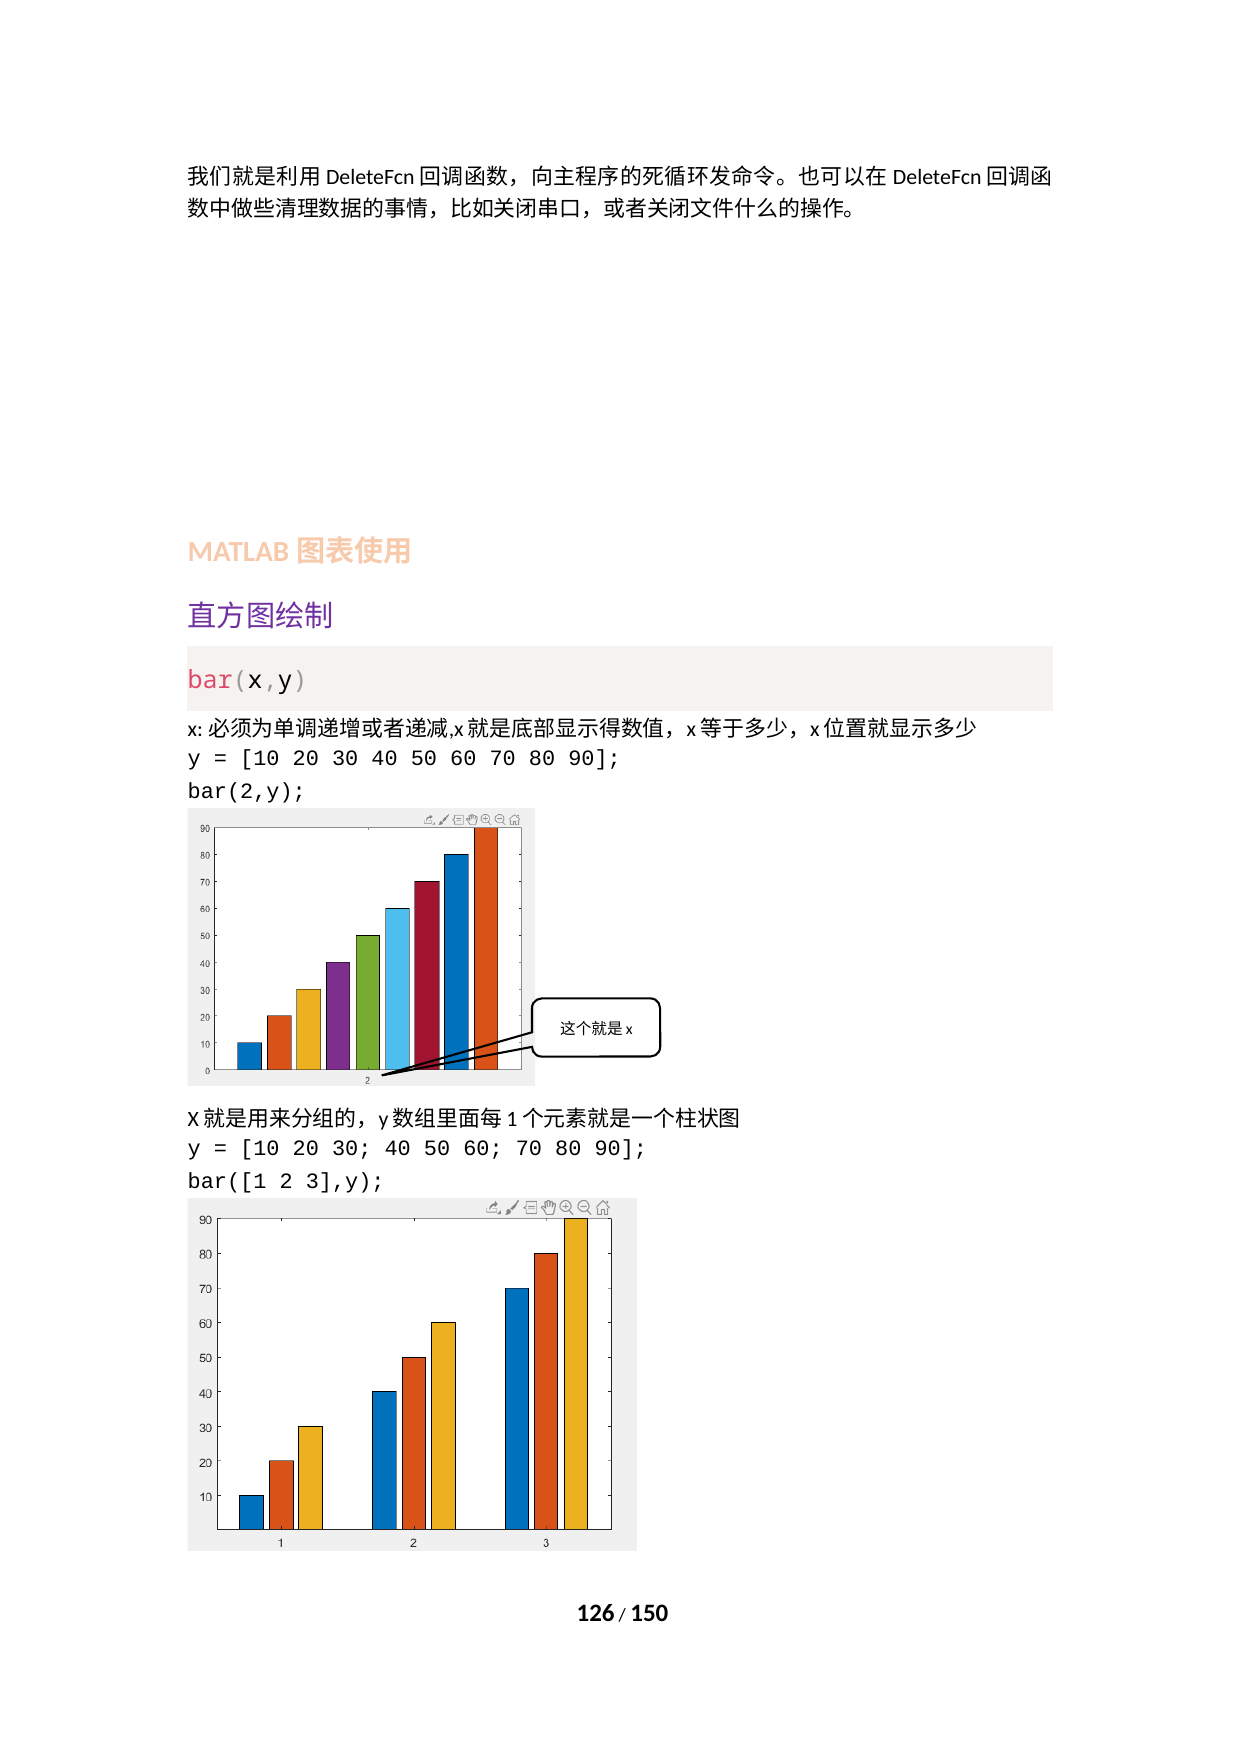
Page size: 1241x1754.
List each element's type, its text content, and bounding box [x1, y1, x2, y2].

text 我们就是利用DeleteFcn回调函数，向主程序的死循环发命令。也可以在DeleteFcn回调函数中做些清理数据的事情，比如关闭串口，或者关闭文件什么的操作。 [187, 158, 1053, 223]
text X就是用来分组的，y数组里面每1个元素就是一个柱状图 [187, 1101, 1053, 1133]
picture [187, 1198, 637, 1551]
text y = [10 20 30; 40 50 60; 70 80 90]; [187, 1133, 1053, 1166]
picture [426, 1003, 536, 1065]
text x: 必须为单调递增或者递减,x就是底部显示得数值，x等于多少，x位置就显示多少 [187, 711, 1053, 743]
text MATLAB 图表使用 [187, 516, 1053, 581]
text 直方图绘制 [187, 581, 1053, 646]
text bar(2,y); [187, 776, 1053, 808]
picture [187, 808, 536, 1086]
text y = [10 20 30 40 50 60 70 80 90]; [187, 743, 1053, 776]
text bar([1 2 3],y); [187, 1166, 1053, 1198]
text bar(x,y) [187, 646, 1053, 711]
